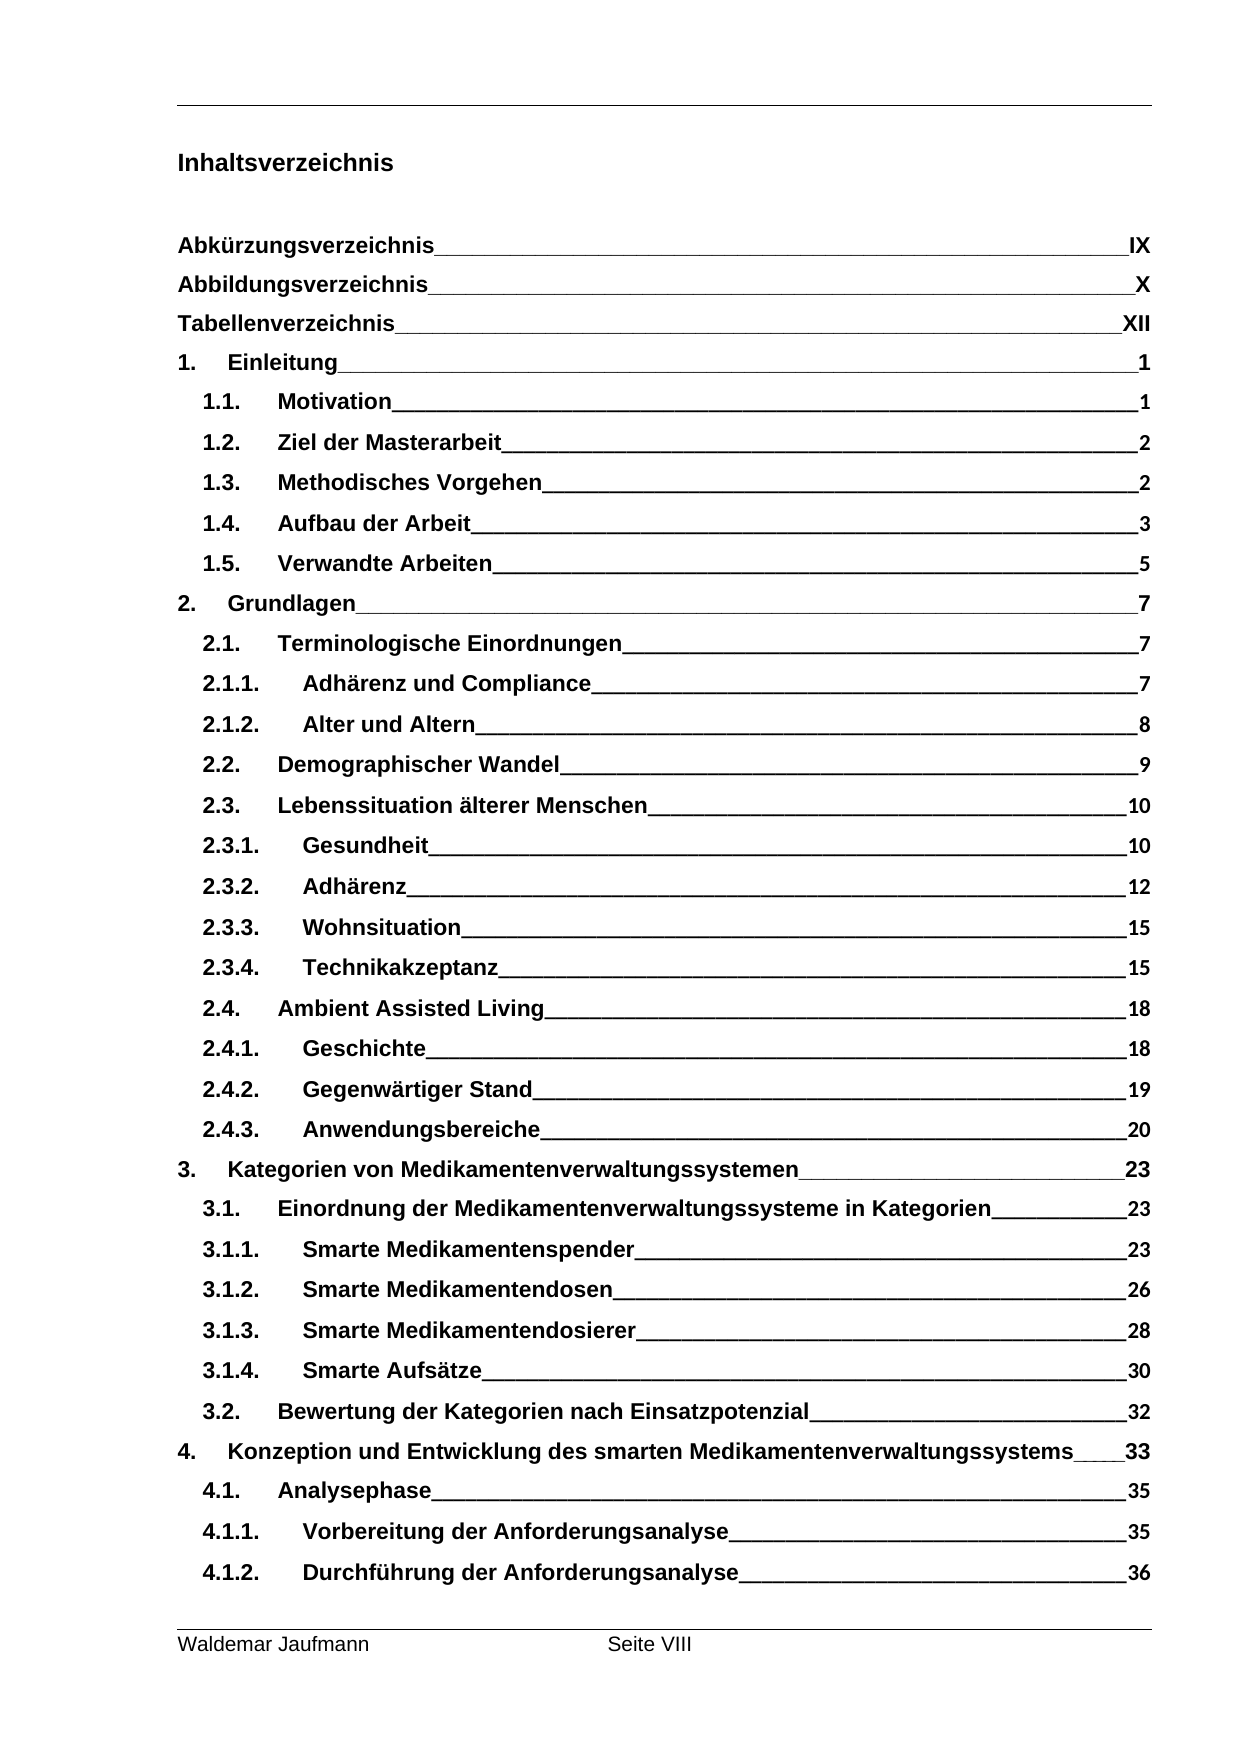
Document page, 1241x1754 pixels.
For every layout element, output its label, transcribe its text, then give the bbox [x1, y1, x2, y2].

text 2.2. Demographischer Wandel 9 [202, 751, 1152, 778]
text Inhaltsverzeichnis [177, 148, 1152, 176]
text 4.1.2. Durchführung der Anforderungsanalyse 36 [202, 1558, 1152, 1586]
text 2. Grundlagen 7 [177, 590, 1152, 616]
text 4.1.1. Vorbereitung der Anforderungsanalyse 35 [202, 1517, 1152, 1545]
text 4. Konzeption und Entwicklung des smarten Medikamentenverwaltungssystems 33 [177, 1438, 1152, 1464]
text 3.1.4. Smarte Aufsätze 30 [202, 1357, 1152, 1385]
text 2.4.2. Gegenwärtiger Stand 19 [202, 1075, 1152, 1103]
text 1.5. Verwandte Arbeiten 5 [202, 549, 1152, 578]
text 2.3.2. Adhärenz 12 [202, 872, 1152, 900]
text Abkürzungsverzeichnis IX [177, 232, 1152, 258]
text 2.4.3. Anwendungsbereiche 20 [202, 1115, 1152, 1143]
text 3.2. Bewertung der Kategorien nach Einsatzpotenzial 32 [202, 1397, 1152, 1425]
text 3. Kategorien von Medikamentenverwaltungssystemen 23 [177, 1156, 1152, 1182]
text 1.3. Methodisches Vorgehen 2 [202, 468, 1152, 497]
text Tabellenverzeichnis XII [177, 310, 1152, 336]
text 2.3.3. Wohnsituation 15 [202, 913, 1152, 941]
text 2.4.1. Geschichte 18 [202, 1034, 1152, 1062]
text 2.1. Terminologische Einordnungen 7 [202, 629, 1152, 657]
text 2.4. Ambient Assisted Living 18 [202, 994, 1152, 1022]
text 2.1.1. Adhärenz und Compliance 7 [202, 669, 1152, 697]
text 2.3. Lebenssituation älterer Menschen 10 [202, 791, 1152, 819]
text 4.1. Analysephase 35 [202, 1477, 1152, 1504]
text 3.1.3. Smarte Medikamentendosierer 28 [202, 1316, 1152, 1344]
text 1.2. Ziel der Masterarbeit 2 [202, 428, 1152, 456]
text 2.3.4. Technikakzeptanz 15 [202, 953, 1152, 981]
text Abbildungsverzeichnis X [177, 271, 1152, 297]
text 1. Einleitung 1 [177, 349, 1152, 375]
text 3.1.1. Smarte Medikamentenspender 23 [202, 1235, 1152, 1263]
text 1.1. Motivation 1 [202, 387, 1152, 416]
text 1.4. Aufbau der Arbeit 3 [202, 509, 1152, 537]
text 2.1.2. Alter und Altern 8 [202, 710, 1152, 738]
text 3.1.2. Smarte Medikamentendosen 26 [202, 1276, 1152, 1304]
text 2.3.1. Gesundheit 10 [202, 832, 1152, 859]
text 3.1. Einordnung der Medikamentenverwaltungssysteme in Kategorien 23 [202, 1194, 1152, 1223]
